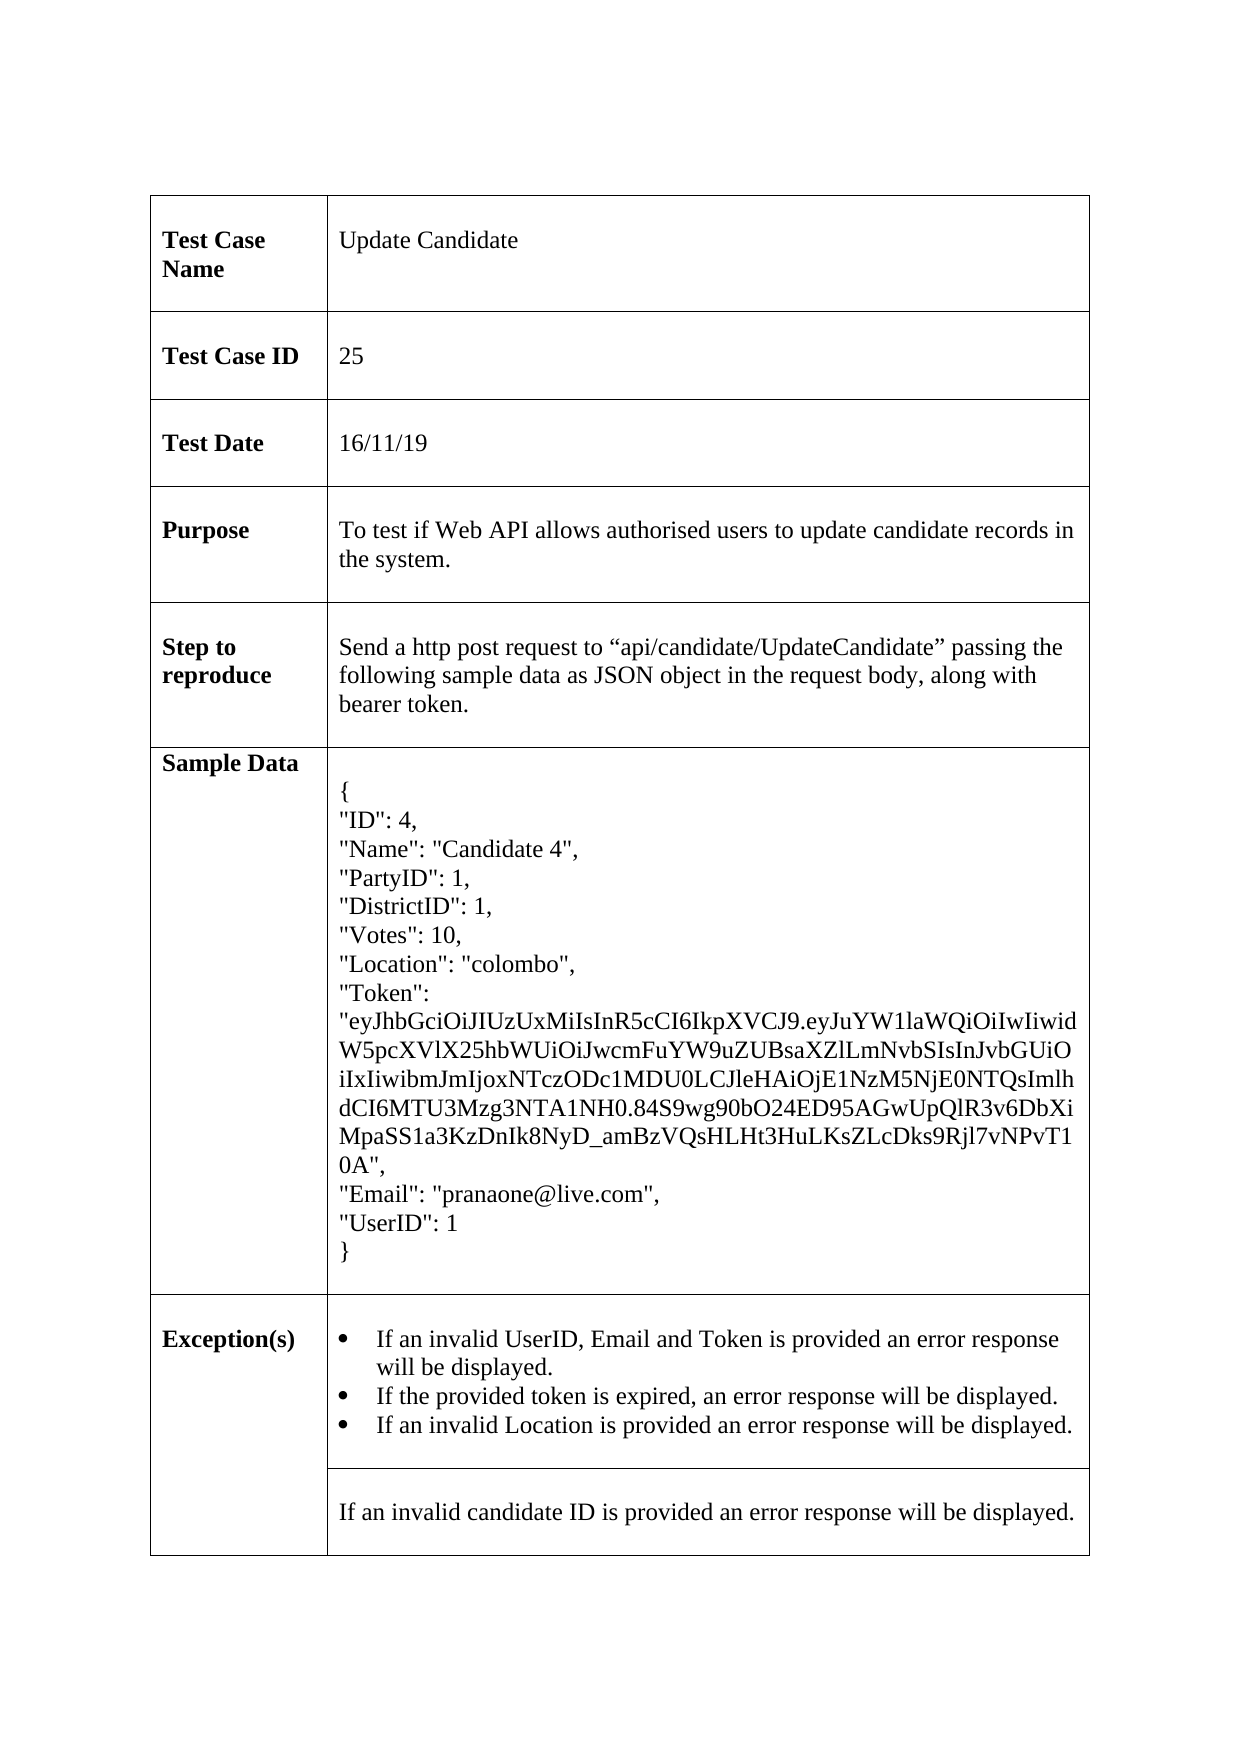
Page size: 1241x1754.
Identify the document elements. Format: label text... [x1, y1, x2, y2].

table_cell If an invalid UserID, Email and Token is provided an error response will be displayed. If the provided token is expired, an error response will be displayed. If an invalid Location is provided an error response will be displayed. [328, 1295, 1089, 1467]
table_cell 16/11/19 [328, 400, 1089, 486]
table_cell If an invalid candidate ID is provided an error response will be displayed. [328, 1469, 1089, 1555]
table_cell Purpose [151, 487, 327, 602]
table_header Update Candidate [328, 196, 1089, 311]
table_cell 25 [328, 312, 1089, 398]
table_header Test Case Name [151, 196, 327, 311]
table_cell Exception(s) [151, 1295, 327, 1555]
table_cell Send a http post request to “api/candidate/UpdateCandidate” passing the following sample data as JSON object in the request body, along with bearer token. [328, 603, 1089, 747]
table_cell { "ID": 4, "Name": "Candidate 4", "PartyID": 1, "DistrictID": 1, "Votes": 10, "Location": "colombo", "Token": "eyJhbGciOiJIUzUxMiIsInR5cCI6IkpXVCJ9.eyJuYW1laWQiOiIwIiwidW5pcXVlX25hbWUiOiJwcmFuYW9uZUBsaXZlLmNvbSIsInJvbGUiOiIxIiwibmJmIjoxNTczODc1MDU0LCJleHAiOjE1NzM5NjE0NTQsImlhdCI6MTU3Mzg3NTA1NH0.84S9wg90bO24ED95AGwUpQlR3v6DbXiMpaSS1a3KzDnIk8NyD_amBzVQsHLHt3HuLKsZLcDks9Rjl7vNPvT10A", "Email": "pranaone@live.com", "UserID": 1 } [328, 748, 1089, 1294]
table_cell Step to reproduce [151, 603, 327, 747]
table_cell To test if Web API allows authorised users to update candidate records in the system. [328, 487, 1089, 602]
table_cell Test Date [151, 400, 327, 486]
table_cell Sample Data [151, 748, 327, 1294]
table_cell Test Case ID [151, 312, 327, 398]
